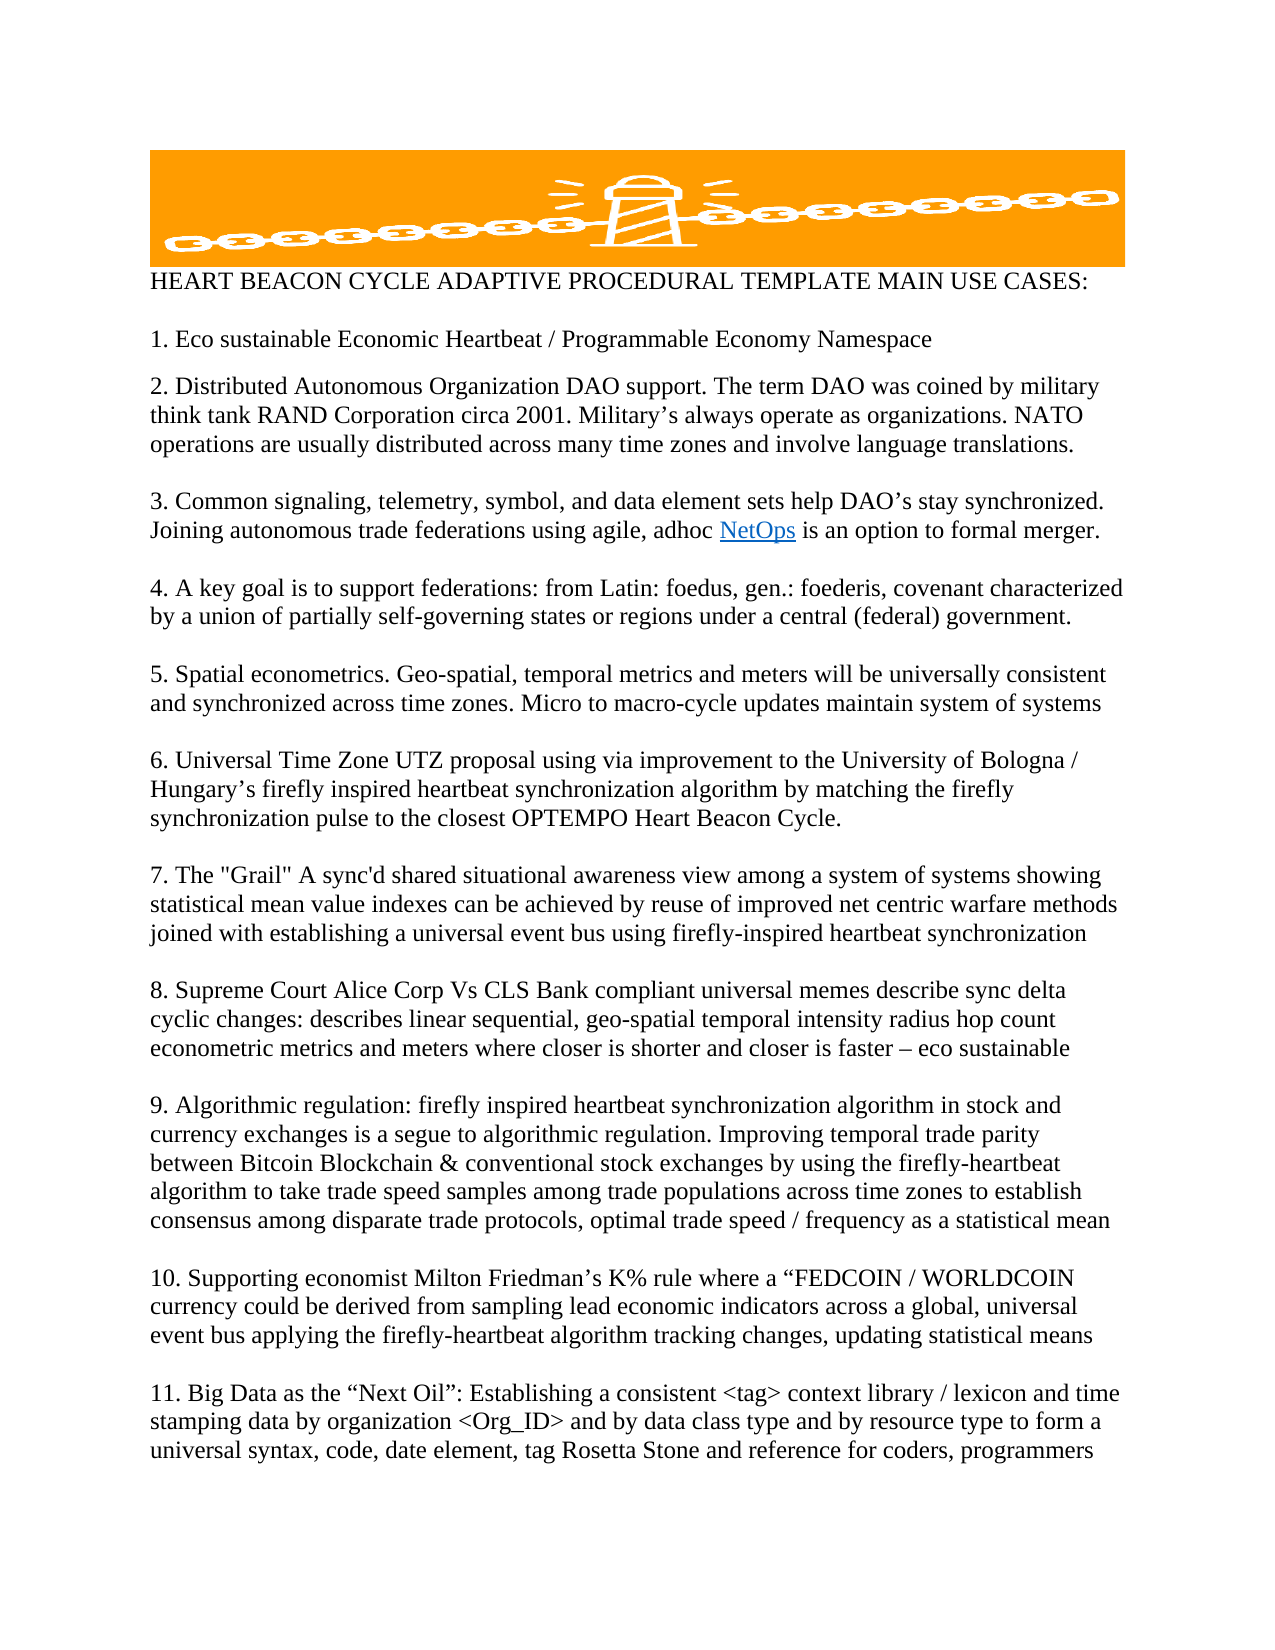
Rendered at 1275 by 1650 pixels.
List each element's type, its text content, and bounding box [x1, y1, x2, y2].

picture [150, 150, 1125, 267]
text 3. Common signaling, telemetry, symbol, and data element sets help DAO’s stay synchronized. Joining autonomous trade federations using agile, adhoc NetOps is an option to formal merger. [150, 486, 1125, 544]
text 2. Distributed Autonomous Organization DAO support. The term DAO was coined by military think tank RAND Corporation circa 2001. Military’s always operate as organizations. NATO operations are usually distributed across many time zones and involve language translations. [150, 371, 1125, 458]
text 5. Spatial econometrics. Geo-spatial, temporal metrics and meters will be universally consistent and synchronized across time zones. Micro to macro-cycle updates maintain system of systems [150, 659, 1125, 716]
text 4. A key goal is to support federations: from Latin: foedus, gen.: foederis, covenant characterized by a union of partially self-governing states or regions under a central (federal) government. [150, 573, 1125, 630]
text 10. Supporting economist Milton Friedman’s K% rule where a “FEDCOIN / WORLDCOIN currency could be derived from sampling lead economic indicators across a global, universal event bus applying the firefly-heartbeat algorithm tracking changes, updating statistical means [150, 1263, 1125, 1349]
text 1. Eco sustainable Economic Heartbeat / Programmable Economy Namespace [150, 324, 1125, 352]
text 8. Supreme Court Alice Corp Vs CLS Bank compliant universal memes describe sync delta cyclic changes: describes linear sequential, geo-spatial temporal intensity radius hop count econometric metrics and meters where closer is shorter and closer is faster – eco sustainable [150, 975, 1125, 1061]
text 11. Big Data as the “Next Oil”: Establishing a consistent <tag> context library / lexicon and time stamping data by organization <Org_ID> and by data class type and by resource type to form a universal syntax, code, date element, tag Rosetta Stone and reference for coders, programmers [150, 1378, 1125, 1464]
text 9. Algorithmic regulation: firefly inspired heartbeat synchronization algorithm in stock and currency exchanges is a segue to algorithmic regulation. Improving temporal trade parity between Bitcoin Blockchain & conventional stock exchanges by using the firefly-heartbeat algorithm to take trade speed samples among trade populations across time zones to establish consensus among disparate trade protocols, optimal trade speed / frequency as a statistical mean [150, 1090, 1125, 1234]
text HEART BEACON CYCLE ADAPTIVE PROCEDURAL TEMPLATE MAIN USE CASES: [150, 267, 1125, 295]
text 7. The "Grail" A sync'd shared situational awareness view among a system of systems showing statistical mean value indexes can be achieved by reuse of improved net centric warfare methods joined with establishing a universal event bus using firefly-inspired heartbeat synchronization [150, 860, 1125, 946]
text 6. Universal Time Zone UTZ proposal using via improvement to the University of Bologna / Hungary’s firefly inspired heartbeat synchronization algorithm by matching the firefly synchronization pulse to the closest OPTEMPO Heart Beacon Cycle. [150, 745, 1125, 831]
